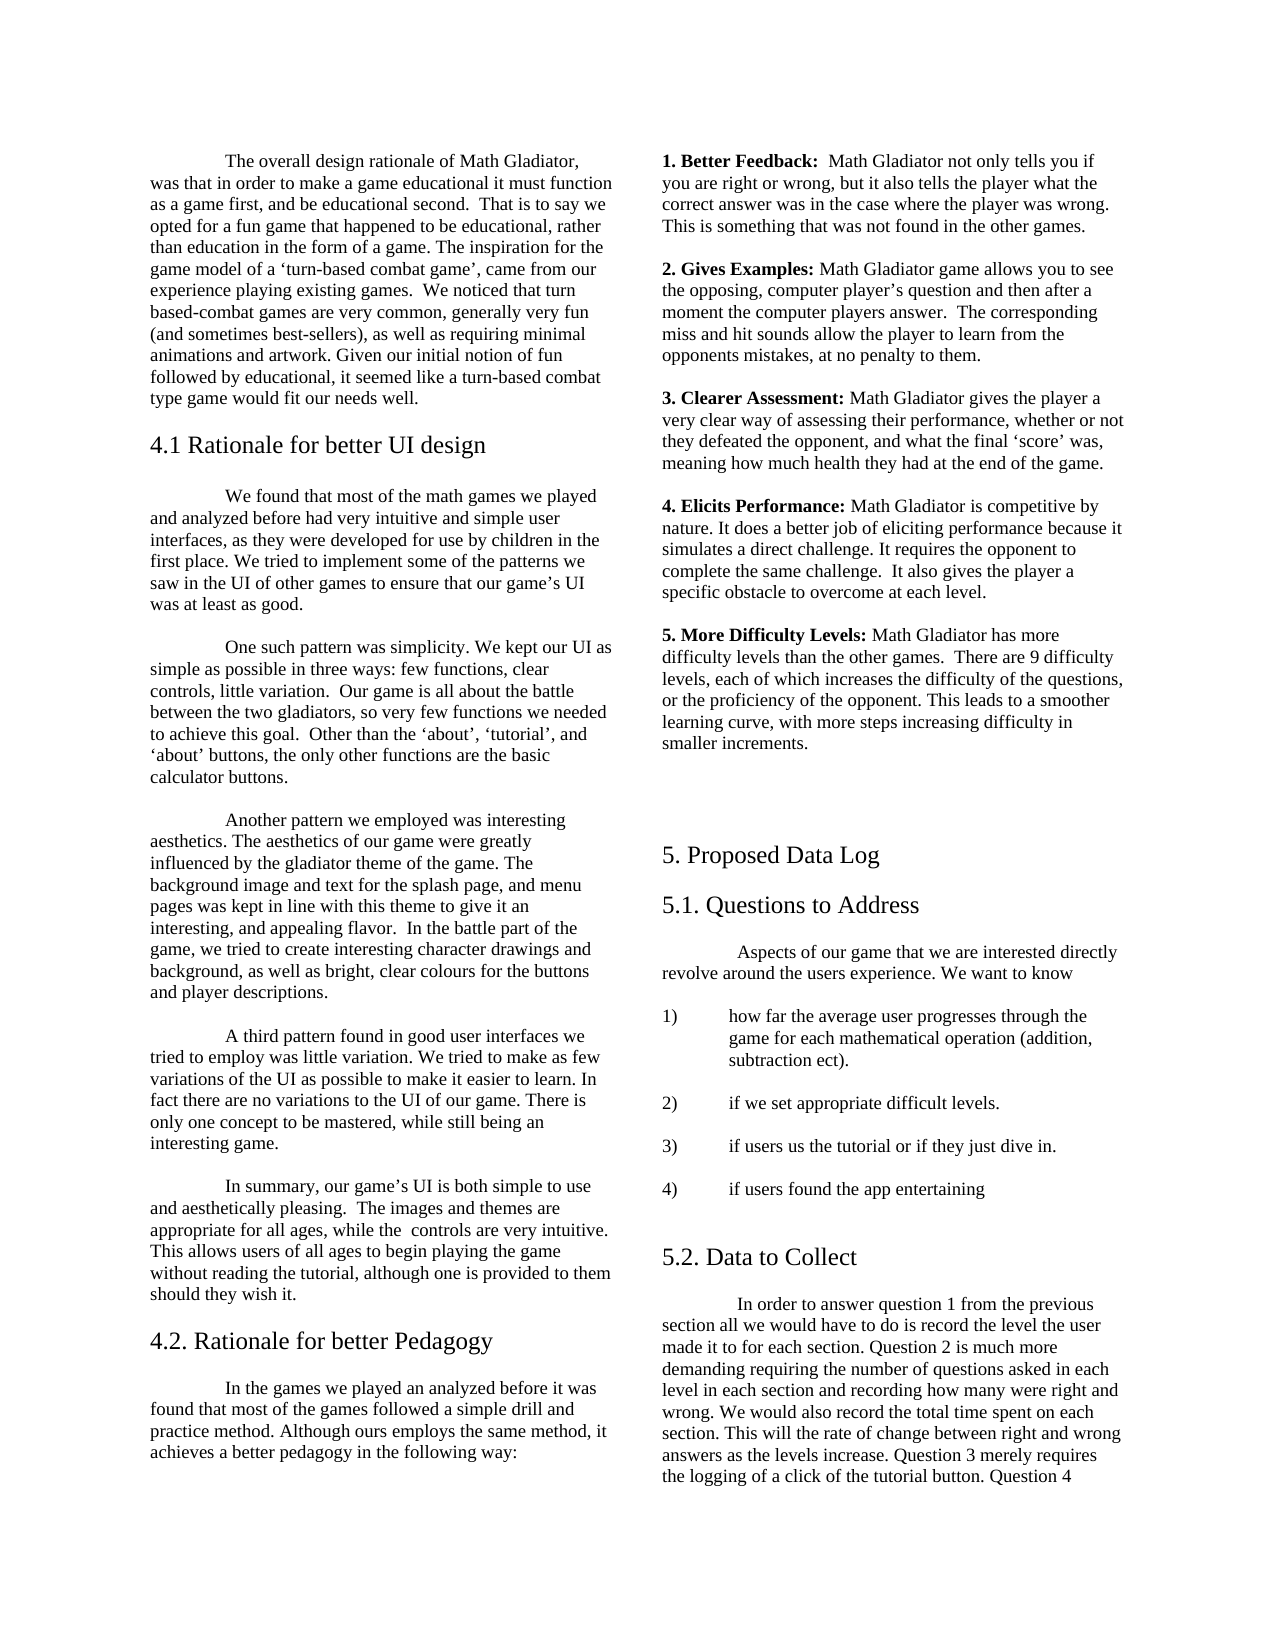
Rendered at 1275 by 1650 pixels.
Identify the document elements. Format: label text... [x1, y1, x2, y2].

text 5. Proposed Data Log [662, 840, 1125, 869]
text One such pattern was simplicity. We kept our UI as simple as possible in three ways: few functions, clear controls, little variation. Our game is all about the battle between the two gladiators, so very few functions we needed to achieve this goal. Other than the ‘about’, ‘tutorial’, and ‘about’ buttons, the only other functions are the basic calculator buttons. [150, 636, 613, 787]
text We found that most of the math games we played and analyzed before had very intuitive and simple user interfaces, as they were developed for use by children in the first place. We tried to implement some of the patterns we saw in the UI of other games to ensure that our game’s UI was at least as good. [150, 485, 613, 615]
text 4. Elicits Performance: Math Gladiator is competitive by nature. It does a better job of eliciting performance because it simulates a direct challenge. It requires the opponent to complete the same challenge. It also gives the player a specific obstacle to overcome at each level. [662, 495, 1125, 603]
text Aspects of our game that we are interested directly revolve around the users experience. We want to know [662, 941, 1125, 984]
text 3. Clearer Assessment: Math Gladiator gives the player a very clear way of assessing their performance, whether or not they defeated the opponent, and what the final ‘score’ was, meaning how much health they had at the end of the game. [662, 387, 1125, 473]
text 1. Better Feedback: Math Gladiator not only tells you if you are right or wrong, but it also tells the player what the correct answer was in the case where the player was wrong. This is something that was not found in the other games. [662, 150, 1125, 236]
text 5. More Difficulty Levels: Math Gladiator has more difficulty levels than the other games. There are 9 difficulty levels, each of which increases the difficulty of the questions, or the proficiency of the opponent. This leads to a smoother learning curve, with more steps increasing difficulty in smaller increments. [662, 624, 1125, 754]
text 4.2. Rationale for better Pedagogy [150, 1326, 613, 1355]
text In summary, our game’s UI is both simple to use and aesthetically pleasing. The images and themes are appropriate for all ages, while the controls are very intuitive. This allows users of all ages to begin playing the game without reading the tutorial, although one is provided to them should they wish it. [150, 1175, 613, 1305]
text In the games we played an analyzed before it was found that most of the games followed a simple drill and practice method. Although ours employs the same method, it achieves a better pedagogy in the following way: [150, 1377, 613, 1463]
list if users found the app entertaining [662, 1178, 1125, 1199]
text 4.1 Rationale for better UI design [150, 430, 613, 459]
text 2. Gives Examples: Math Gladiator game allows you to see the opposing, computer player’s question and then after a moment the computer players answer. The corresponding miss and hit sounds allow the player to learn from the opponents mistakes, at no penalty to them. [662, 258, 1125, 366]
text A third pattern found in good user interfaces we tried to employ was little variation. We tried to make as few variations of the UI as possible to make it easier to learn. In fact there are no variations to the UI of our game. There is only one concept to be mastered, while still being an interesting game. [150, 1024, 613, 1154]
list if we set appropriate difficult levels. [662, 1092, 1125, 1113]
text 5.1. Questions to Address [662, 890, 1125, 919]
list how far the average user progresses through the game for each mathematical operation (addition, subtraction ect). [662, 1005, 1125, 1070]
text Another pattern we employed was interesting aesthetics. The aesthetics of our game were greatly influenced by the gladiator theme of the game. The background image and text for the splash page, and menu pages was kept in line with this theme to give it an interesting, and appealing flavor. In the battle part of the game, we tried to create interesting character drawings and background, as well as bright, clear colours for the buttons and player descriptions. [150, 809, 613, 1003]
text The overall design rationale of Math Gladiator, was that in order to make a game educational it must function as a game first, and be educational second. That is to say we opted for a fun game that happened to be educational, rather than education in the form of a game. The inspiration for the game model of a ‘turn-based combat game’, came from our experience playing existing games. We noticed that turn based-combat games are very common, generally very fun (and sometimes best-sellers), as well as requiring minimal animations and artwork. Given our initial notion of fun followed by educational, it seemed like a turn-based combat type game would fit our needs well. [150, 150, 613, 409]
text 5.2. Data to Collect [662, 1242, 1125, 1271]
list if users us the tutorial or if they just dive in. [662, 1135, 1125, 1156]
